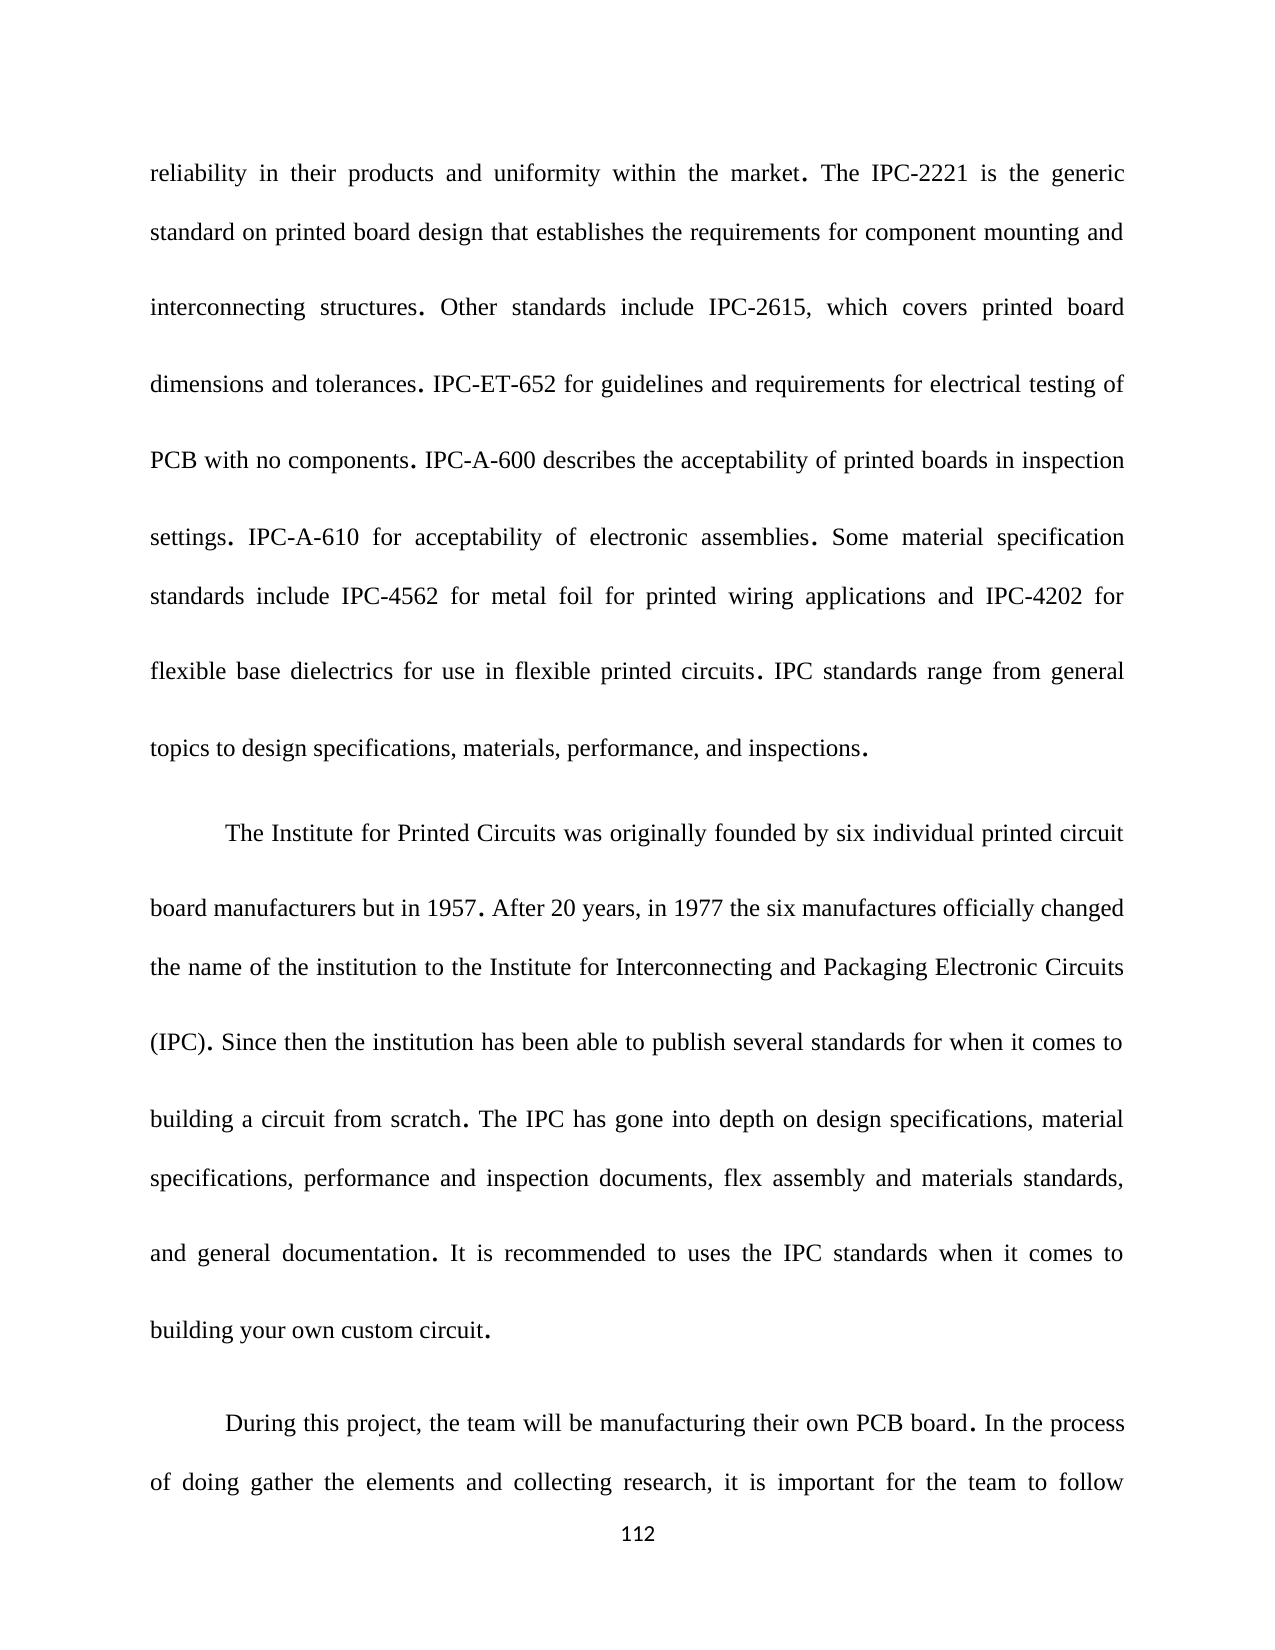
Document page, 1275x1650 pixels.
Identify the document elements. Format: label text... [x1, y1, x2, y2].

text The Institute for Printed Circuits was originally founded by six individual printed circuit board manufacturers but in 1957. After 20 years, in 1977 the six manufactures officially changed the name of the institution to the Institute for Interconnecting and Packaging Electronic Circuits (IPC). Since then the institution has been able to publish several standards for when it comes to building a circuit from scratch. The IPC has gone into depth on design specifications, material specifications, performance and inspection documents, flex assembly and materials standards, and general documentation. It is recommended to uses the IPC standards when it comes to building your own custom circuit. [150, 818, 1125, 1345]
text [150, 150, 1125, 763]
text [150, 1400, 1125, 1496]
